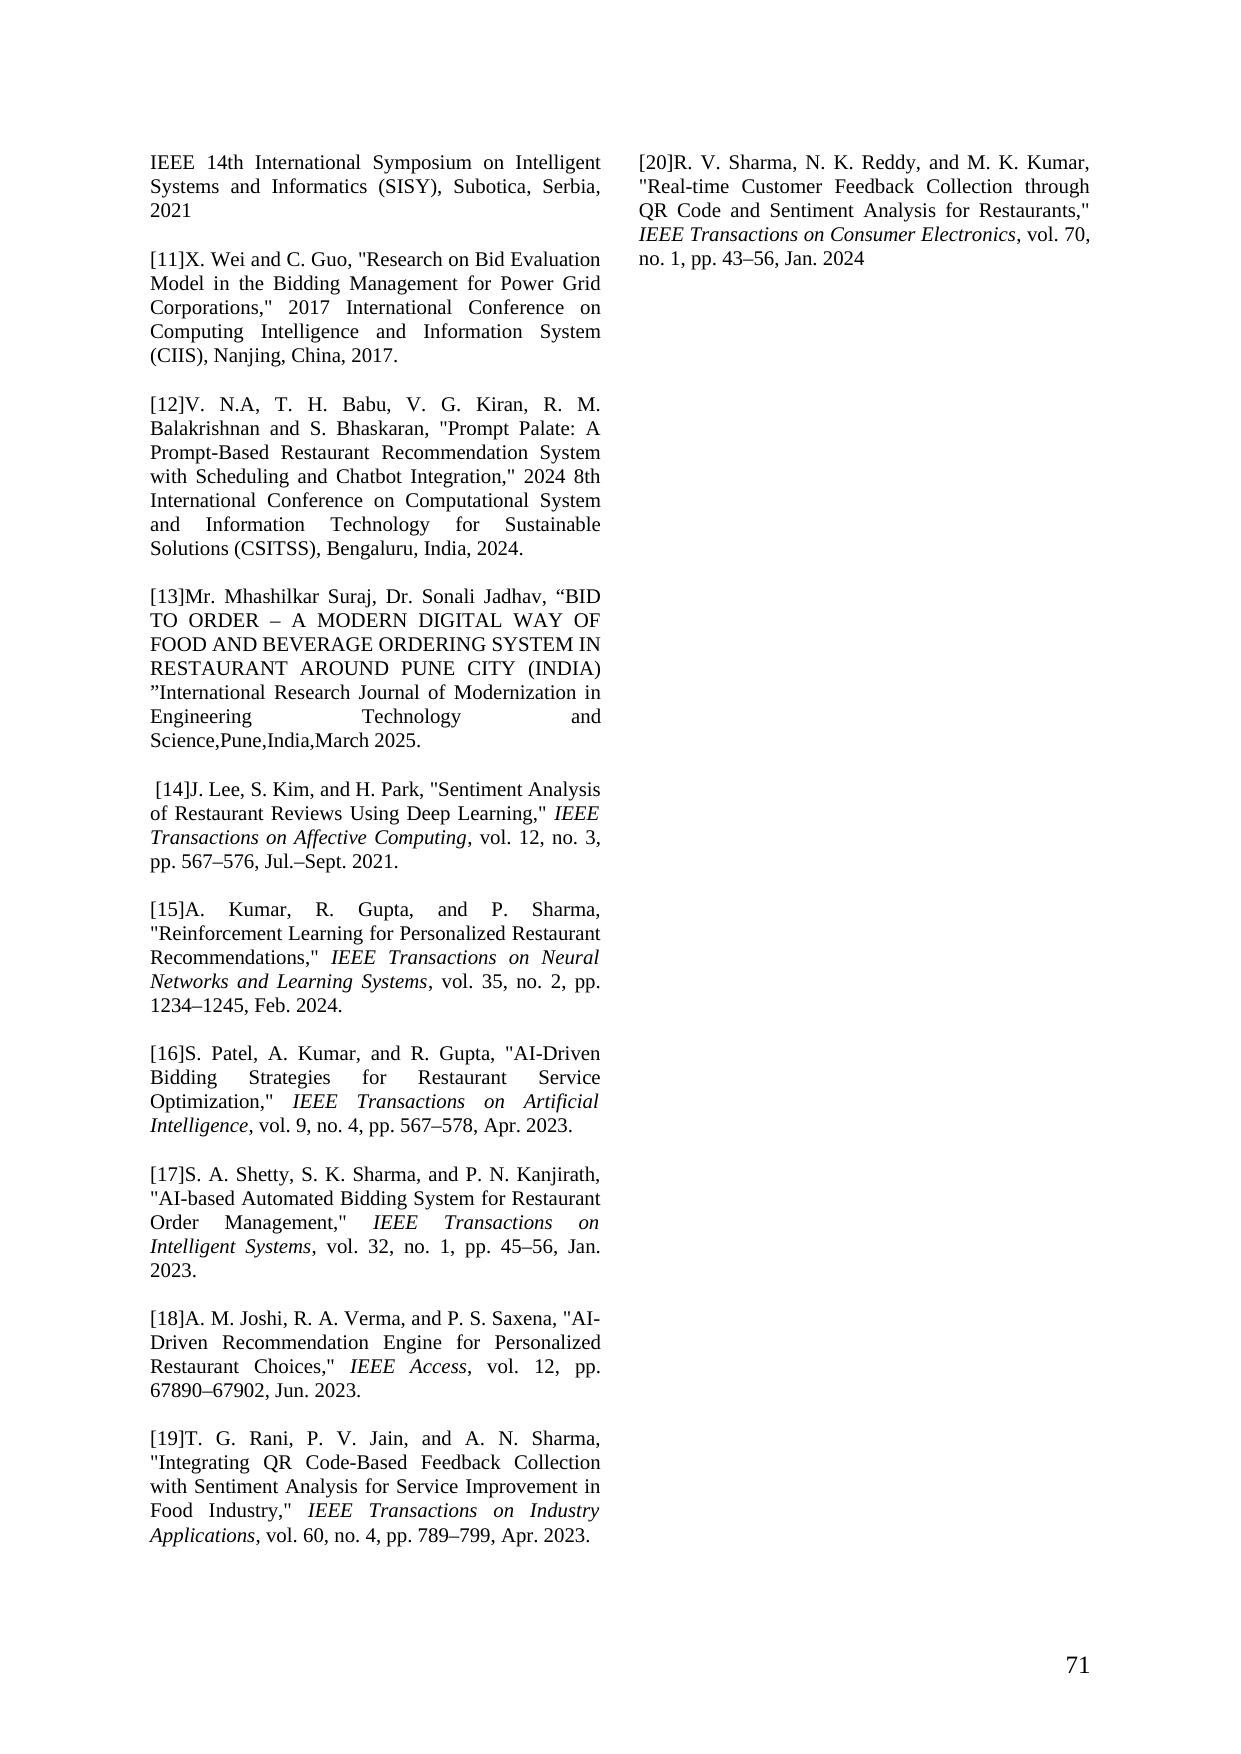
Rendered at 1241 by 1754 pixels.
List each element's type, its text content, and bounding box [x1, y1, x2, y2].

text [17]S. A. Shetty, S. K. Sharma, and P. N. Kanjirath, "AI-based Automated Bidding System for Restaurant Order Management," IEEE Transactions on Intelligent Systems, vol. 32, no. 1, pp. 45–56, Jan. 2023. [150, 1162, 601, 1282]
text [18]A. M. Joshi, R. A. Verma, and P. S. Saxena, "AI-Driven Recommendation Engine for Personalized Restaurant Choices," IEEE Access, vol. 12, pp. 67890–67902, Jun. 2023. [150, 1306, 601, 1402]
text [15]A. Kumar, R. Gupta, and P. Sharma, "Reinforcement Learning for Personalized Restaurant Recommendations," IEEE Transactions on Neural Networks and Learning Systems, vol. 35, no. 2, pp. 1234–1245, Feb. 2024. [150, 897, 601, 1017]
text [16]S. Patel, A. Kumar, and R. Gupta, "AI-Driven Bidding Strategies for Restaurant Service Optimization," IEEE Transactions on Artificial Intelligence, vol. 9, no. 4, pp. 567–578, Apr. 2023. [150, 1041, 601, 1137]
text [11]X. Wei and C. Guo, "Research on Bid Evaluation Model in the Bidding Management for Power Grid Corporations," 2017 International Conference on Computing Intelligence and Information System (CIIS), Nanjing, China, 2017. [150, 247, 601, 367]
text [12]V. N.A, T. H. Babu, V. G. Kiran, R. M. Balakrishnan and S. Bhaskaran, "Prompt Palate: A Prompt-Based Restaurant Recommendation System with Scheduling and Chatbot Integration," 2024 8th International Conference on Computational System and Information Technology for Sustainable Solutions (CSITSS), Bengaluru, India, 2024. [150, 392, 601, 560]
text [20]R. V. Sharma, N. K. Reddy, and M. K. Kumar, "Real-time Customer Feedback Collection through QR Code and Sentiment Analysis for Restaurants," IEEE Transactions on Consumer Electronics, vol. 70, no. 1, pp. 43–56, Jan. 2024 [639, 150, 1090, 270]
text [13]Mr. Mhashilkar Suraj, Dr. Sonali Jadhav, “BID TO ORDER – A MODERN DIGITAL WAY OF FOOD AND BEVERAGE ORDERING SYSTEM IN RESTAURANT AROUND PUNE CITY (INDIA) ”International Research Journal of Modernization in Engineering Technology and Science,Pune,India,March 2025. [150, 584, 601, 752]
text [14]J. Lee, S. Kim, and H. Park, "Sentiment Analysis of Restaurant Reviews Using Deep Learning," IEEE Transactions on Affective Computing, vol. 12, no. 3, pp. 567–576, Jul.–Sept. 2021. [150, 777, 601, 873]
text [19]T. G. Rani, P. V. Jain, and A. N. Sharma, "Integrating QR Code-Based Feedback Collection with Sentiment Analysis for Service Improvement in Food Industry," IEEE Transactions on Industry Applications, vol. 60, no. 4, pp. 789–799, Apr. 2023. [150, 1426, 601, 1547]
